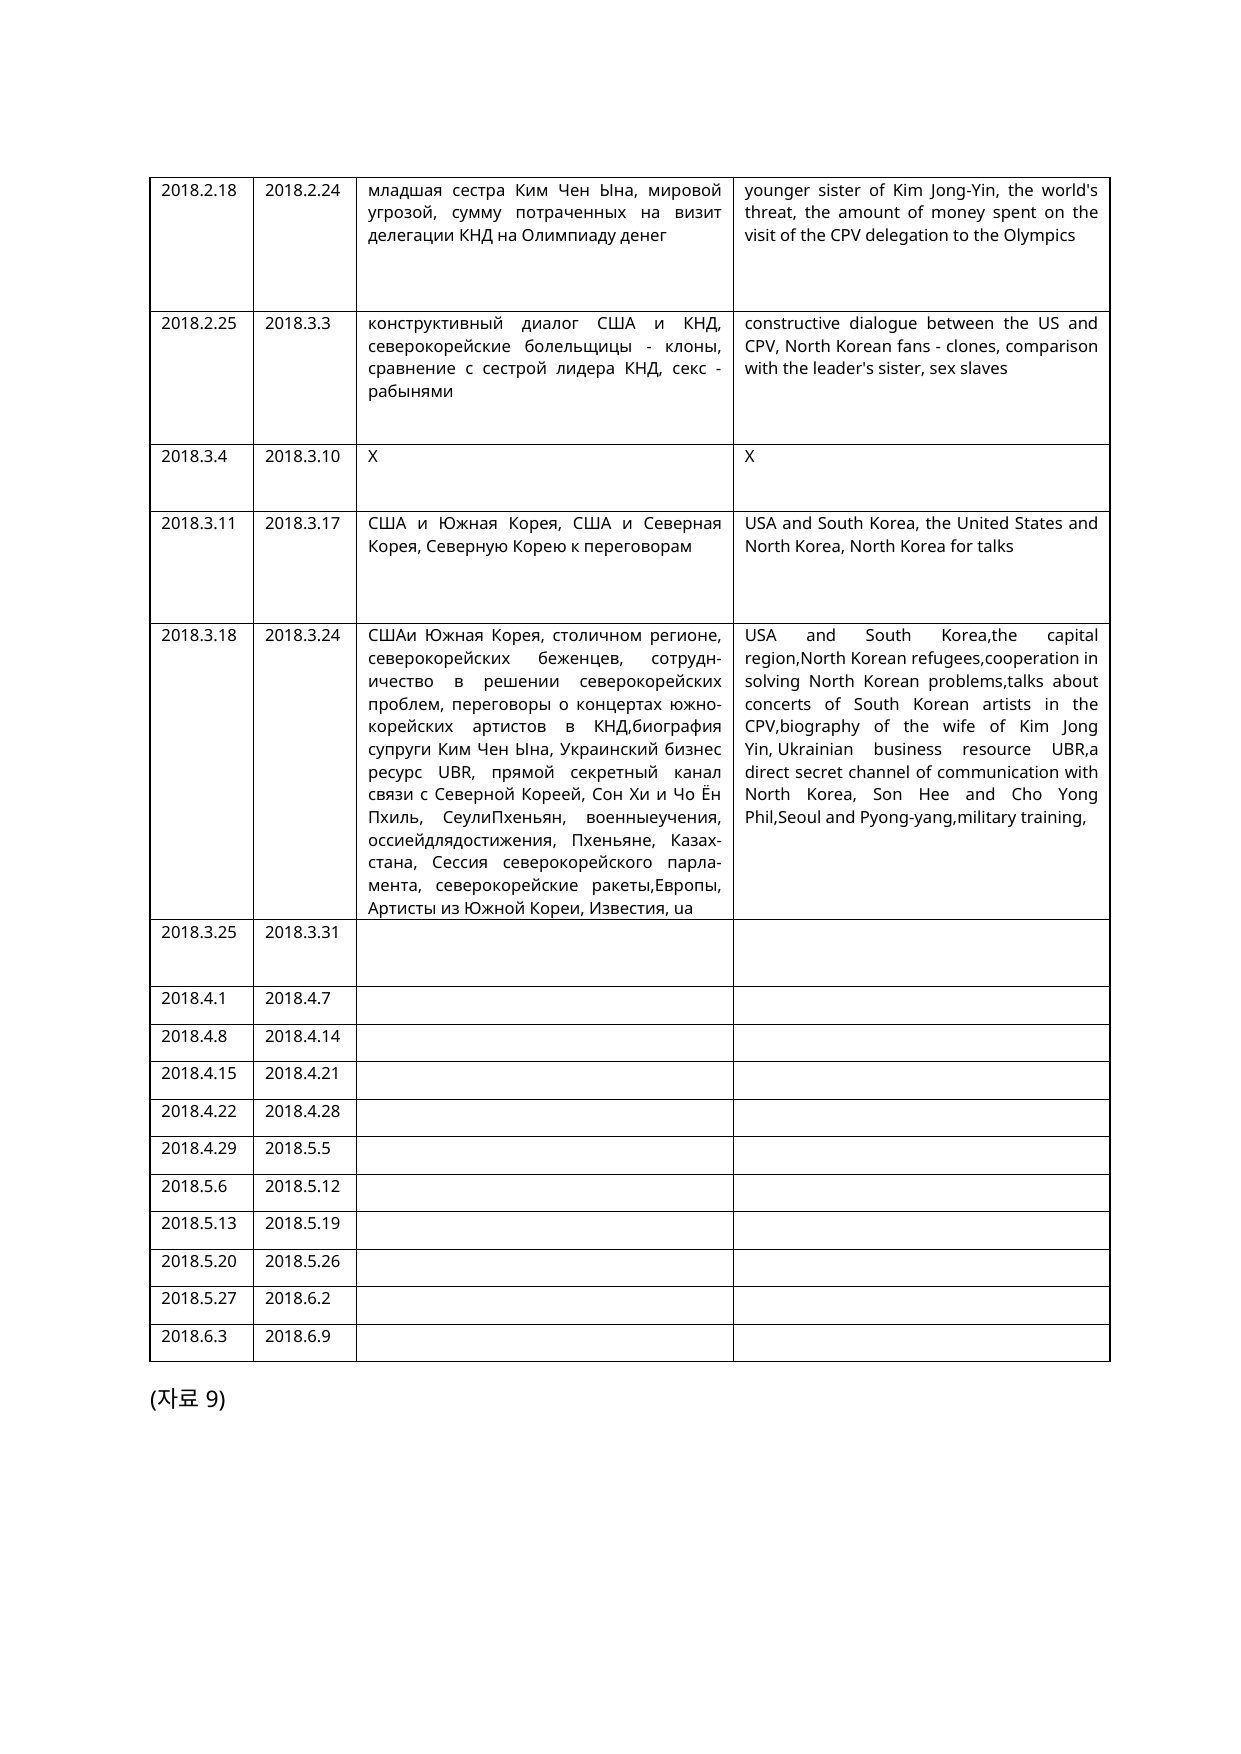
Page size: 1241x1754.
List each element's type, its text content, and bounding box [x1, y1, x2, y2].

table_cell 2018.3.11 [151, 512, 253, 623]
table_cell X [734, 445, 1109, 511]
table_cell 2018.4.29 [151, 1137, 253, 1173]
table_cell [734, 1100, 1109, 1136]
table_cell X [357, 445, 733, 511]
table_cell 2018.2.25 [151, 312, 253, 444]
table_cell [357, 920, 733, 986]
table_cell [734, 987, 1109, 1023]
table_cell [357, 1325, 733, 1361]
table_cell constructive dialogue between the US and CPV, North Korean fans - clones, comparison with the leader's sister, sex slaves [734, 312, 1109, 444]
table_cell 2018.6.9 [254, 1325, 356, 1361]
table_cell [734, 1137, 1109, 1173]
table_cell [734, 920, 1109, 986]
table_cell 2018.5.20 [151, 1250, 253, 1286]
table_cell СШАи Южная Корея, столичном регионе, северокорейских беженцев, сотрудн-ичество в решении северокорейских проблем, переговоры о концертах южно-корейских артистов в КНД,биография супруги Ким Чен Ына, Украинский бизнес ресурс UBR, прямой секретный канал связи с Северной Кореей, Сон Хи и Чо Ён Пхиль, СеулиПхеньян, военныеучения, оссиейдлядостижения, Пхеньяне, Казах-стана, Сессия северокорейского парла-мента, северокорейские ракеты,Европы, Артисты из Южной Кореи, Известия, ua [357, 624, 733, 919]
table_cell 2018.3.17 [254, 512, 356, 623]
table_cell [357, 1100, 733, 1136]
table_cell 2018.3.31 [254, 920, 356, 986]
table_cell [357, 1212, 733, 1248]
table_cell 2018.4.8 [151, 1025, 253, 1061]
table_cell [734, 1212, 1109, 1248]
table_cell 2018.5.6 [151, 1175, 253, 1211]
table_cell США и Южная Корея, США и Северная Корея, Северную Корею к переговорам [357, 512, 733, 623]
table_cell 2018.5.19 [254, 1212, 356, 1248]
table_cell 2018.3.10 [254, 445, 356, 511]
table_cell [357, 1137, 733, 1173]
table_cell [734, 1250, 1109, 1286]
text (자료 9) [150, 1381, 1090, 1414]
table_cell 2018.3.25 [151, 920, 253, 986]
table_cell 2018.4.1 [151, 987, 253, 1023]
table_cell 2018.3.3 [254, 312, 356, 444]
table_cell USA and South Korea, the United States and North Korea, North Korea for talks [734, 512, 1109, 623]
table_cell 2018.4.21 [254, 1062, 356, 1098]
table_cell [357, 1250, 733, 1286]
table_cell 2018.5.13 [151, 1212, 253, 1248]
table_cell USA and South Korea,the capital region,North Korean refugees,cooperation in solving North Korean problems,talks about concerts of South Korean artists in the CPV,biography of the wife of Kim Jong Yin, Ukrainian business resource UBR,a direct secret channel of communication with North Korea, Son Hee and Cho Yong Phil,Seoul and Pyong-yang,military training, [734, 624, 1109, 919]
table_cell 2018.4.14 [254, 1025, 356, 1061]
table_cell 2018.5.27 [151, 1287, 253, 1323]
table_cell 2018.2.24 [254, 178, 356, 311]
table_cell 2018.4.22 [151, 1100, 253, 1136]
table_cell 2018.4.28 [254, 1100, 356, 1136]
table_cell 2018.5.26 [254, 1250, 356, 1286]
table_cell [734, 1287, 1109, 1323]
table_cell конструктивный диалог США и КНД, северокорейские болельщицы - клоны, сравнение с сестрой лидера КНД, секс - рабынями [357, 312, 733, 444]
table_cell [734, 1025, 1109, 1061]
table_cell 2018.6.3 [151, 1325, 253, 1361]
table_cell младшая сестра Ким Чен Ына, мировой угрозой, сумму потраченных на визит делегации КНД на Олимпиаду денег [357, 178, 733, 311]
table_cell 2018.2.18 [151, 178, 253, 311]
table_cell 2018.5.12 [254, 1175, 356, 1211]
table_cell [357, 1175, 733, 1211]
table_cell [734, 1062, 1109, 1098]
table_cell younger sister of Kim Jong-Yin, the world's threat, the amount of money spent on the visit of the CPV delegation to the Olympics [734, 178, 1109, 311]
table_cell 2018.5.5 [254, 1137, 356, 1173]
table_cell [357, 1287, 733, 1323]
table_cell [357, 1025, 733, 1061]
table_cell 2018.3.4 [151, 445, 253, 511]
table_cell [734, 1175, 1109, 1211]
table_cell [734, 1325, 1109, 1361]
table_cell 2018.3.18 [151, 624, 253, 919]
table_cell 2018.4.7 [254, 987, 356, 1023]
table_cell [357, 987, 733, 1023]
table_cell 2018.3.24 [254, 624, 356, 919]
table_cell 2018.6.2 [254, 1287, 356, 1323]
table_cell [357, 1062, 733, 1098]
table_cell 2018.4.15 [151, 1062, 253, 1098]
